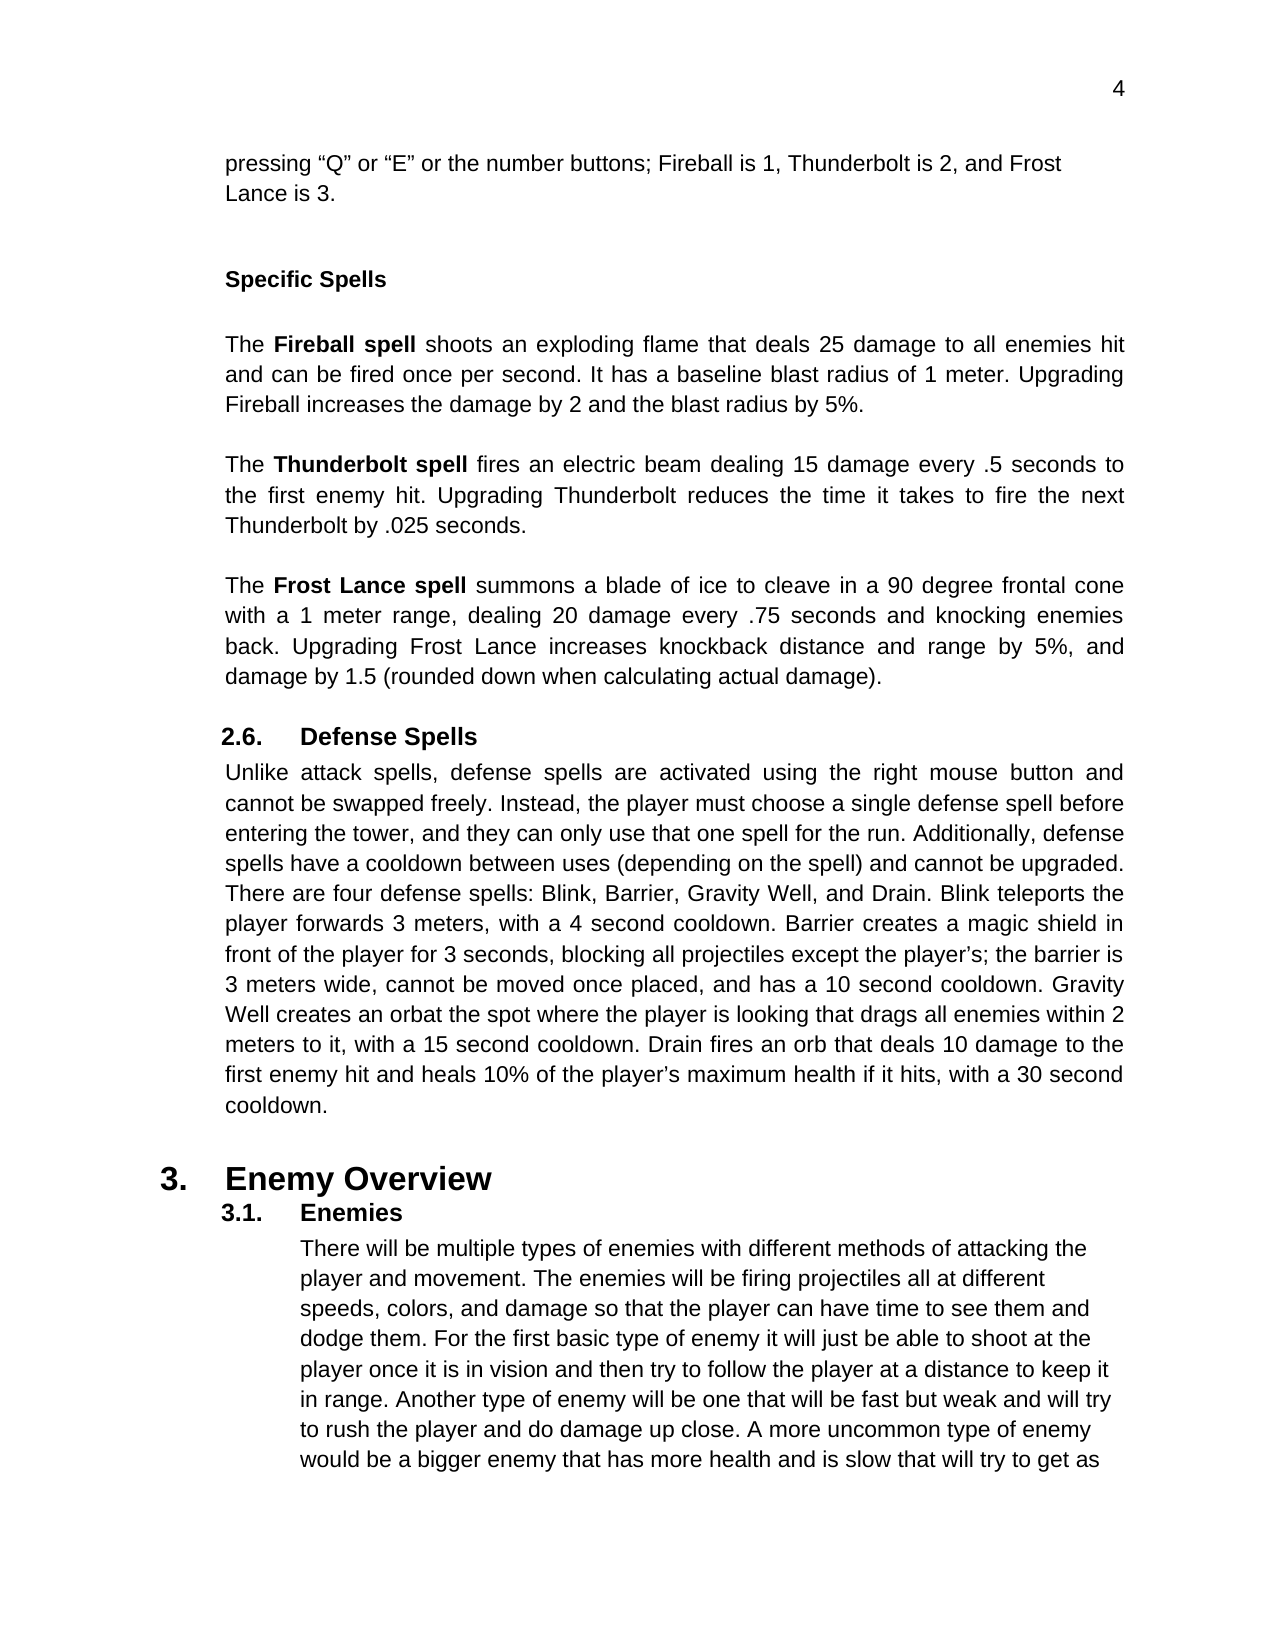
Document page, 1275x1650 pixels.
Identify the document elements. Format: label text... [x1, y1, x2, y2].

text Unlike attack spells, defense spells are activated using the right mouse button and cannot be swapped freely. Instead, the player must choose a single defense spell before entering the tower, and they can only use that one spell for the run. Additionally, defense spells have a cooldown between uses (depending on the spell) and cannot be upgraded. There are four defense spells: Blink, Barrier, Gravity Well, and Drain. Blink teleports the player forwards 3 meters, with a 4 second cooldown. Barrier creates a magic shield in front of the player for 3 seconds, blocking all projectiles except the player’s; the barrier is 3 meters wide, cannot be moved once placed, and has a 10 second cooldown. Gravity Well creates an orbat the spot where the player is looking that drags all enemies within 2 meters to it, with a 15 second cooldown. Drain fires an orb that deals 10 damage to the first enemy hit and heals 10% of the player’s maximum health if it hits, with a 30 second cooldown. [225, 759, 1125, 1118]
subtitle Defense Spells [262, 722, 1125, 751]
subtitle Specific Spells [225, 266, 1125, 292]
text The Thunderbolt spell fires an electric beam dealing 15 damage every .5 seconds to the first enemy hit. Upgrading Thunderbolt reduces the time it takes to fire the next Thunderbolt by .025 seconds. [225, 451, 1125, 538]
text The Frost Lance spell summons a blade of ice to cleave in a 90 degree frontal cone with a 1 meter range, dealing 20 damage every .75 seconds and knocking enemies back. Upgrading Frost Lance increases knockback distance and range by 5%, and damage by 1.5 (rounded down when calculating actual damage). [225, 572, 1125, 689]
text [225, 150, 1125, 207]
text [300, 1235, 1125, 1473]
subtitle Enemy Overview [187, 1159, 1125, 1198]
subtitle Enemies [262, 1198, 1125, 1226]
text The Fireball spell shoots an exploding flame that deals 25 damage to all enemies hit and can be fired once per second. It has a baseline blast radius of 1 meter. Upgrading Fireball increases the damage by 2 and the blast radius by 5%. [225, 331, 1125, 417]
